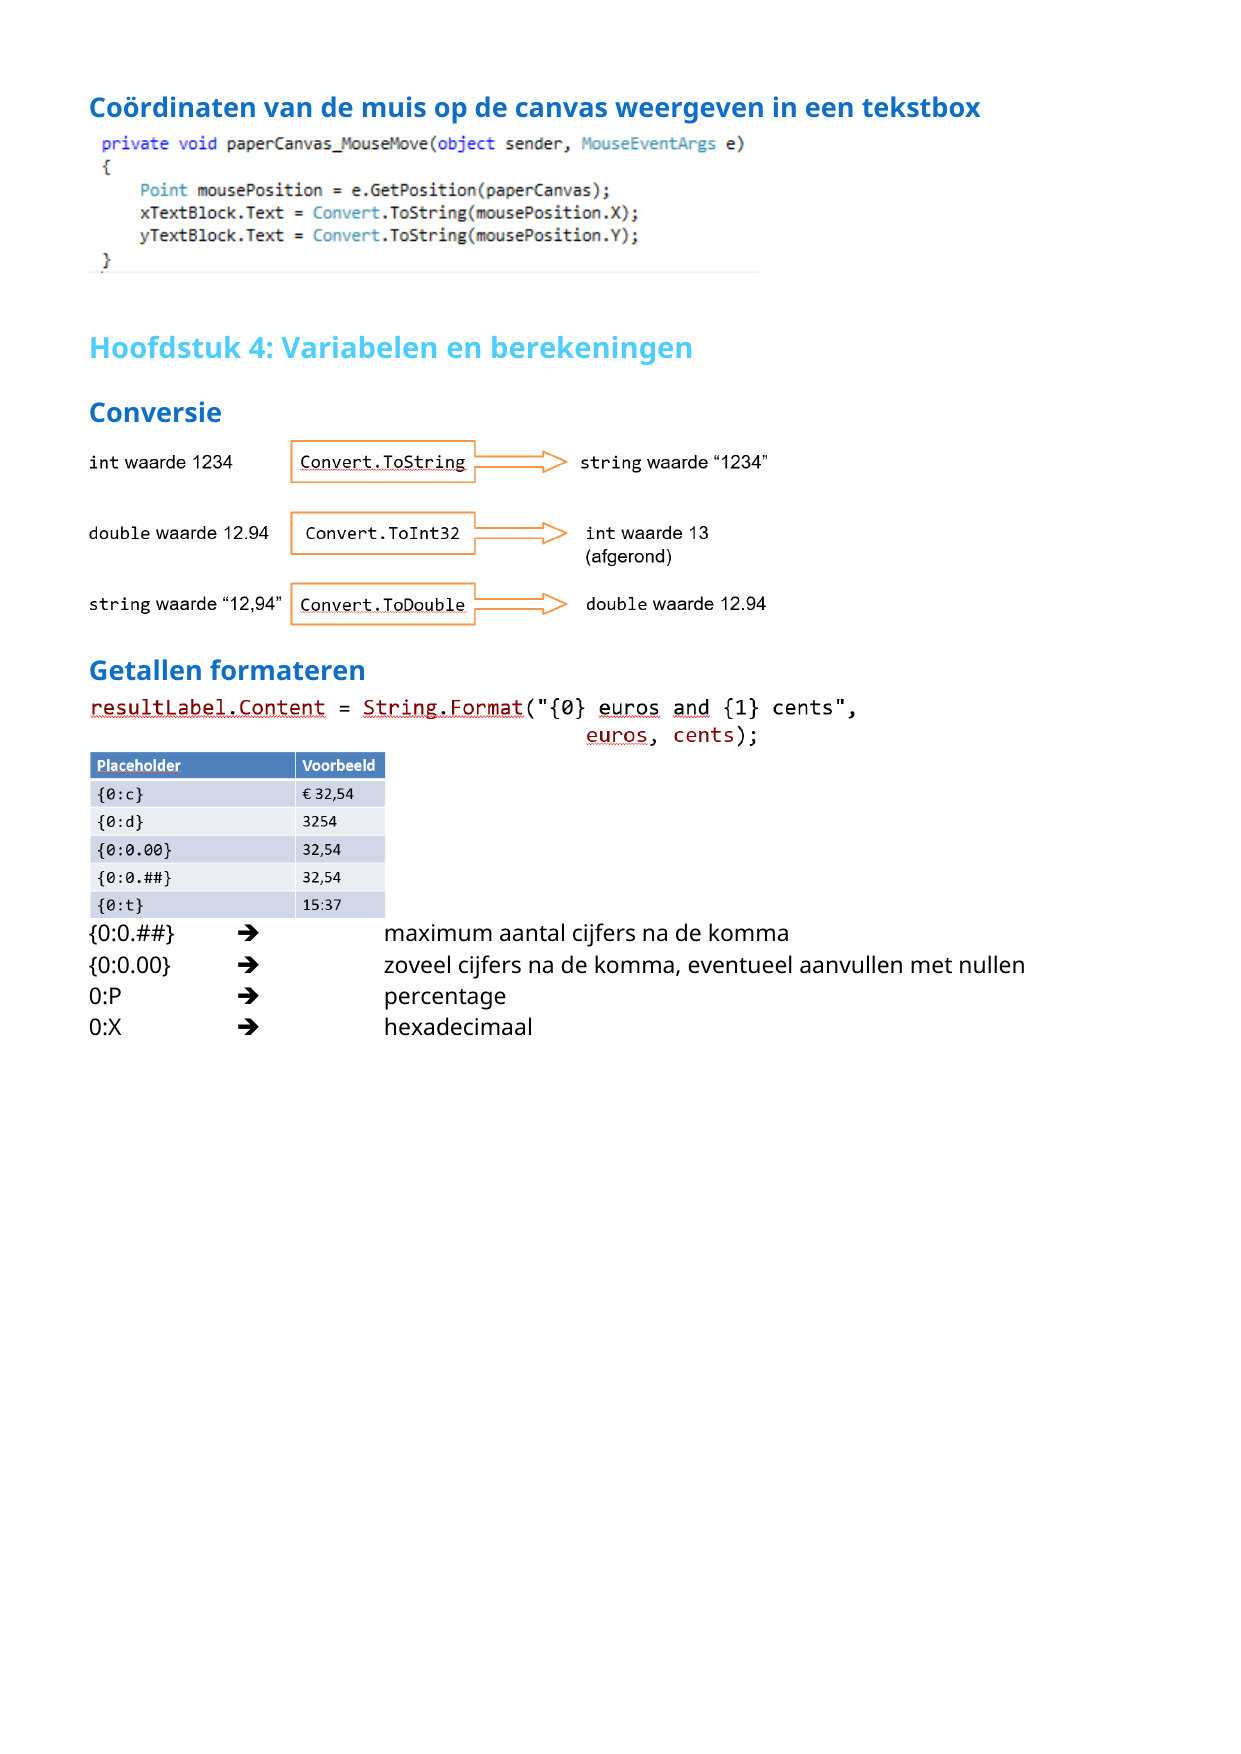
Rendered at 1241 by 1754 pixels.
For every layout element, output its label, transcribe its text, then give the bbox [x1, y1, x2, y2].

picture [88, 693, 861, 918]
picture [88, 436, 774, 631]
text 0:P percentage [89, 980, 1152, 1011]
text {0:0.##} maximum aantal cijfers na de komma [89, 917, 1152, 949]
subtitle Hoofdstuk 4: Variabelen en berekeningen [89, 327, 1152, 367]
picture [88, 131, 760, 273]
subtitle Getallen formateren [89, 651, 1152, 688]
text 0:X hexadecimaal [89, 1011, 1152, 1042]
subtitle Conversie [89, 394, 1152, 431]
text {0:0.00} zoveel cijfers na de komma, eventueel aanvullen met nullen [89, 949, 1152, 980]
subtitle Coördinaten van de muis op de canvas weergeven in een tekstbox [89, 89, 1152, 126]
